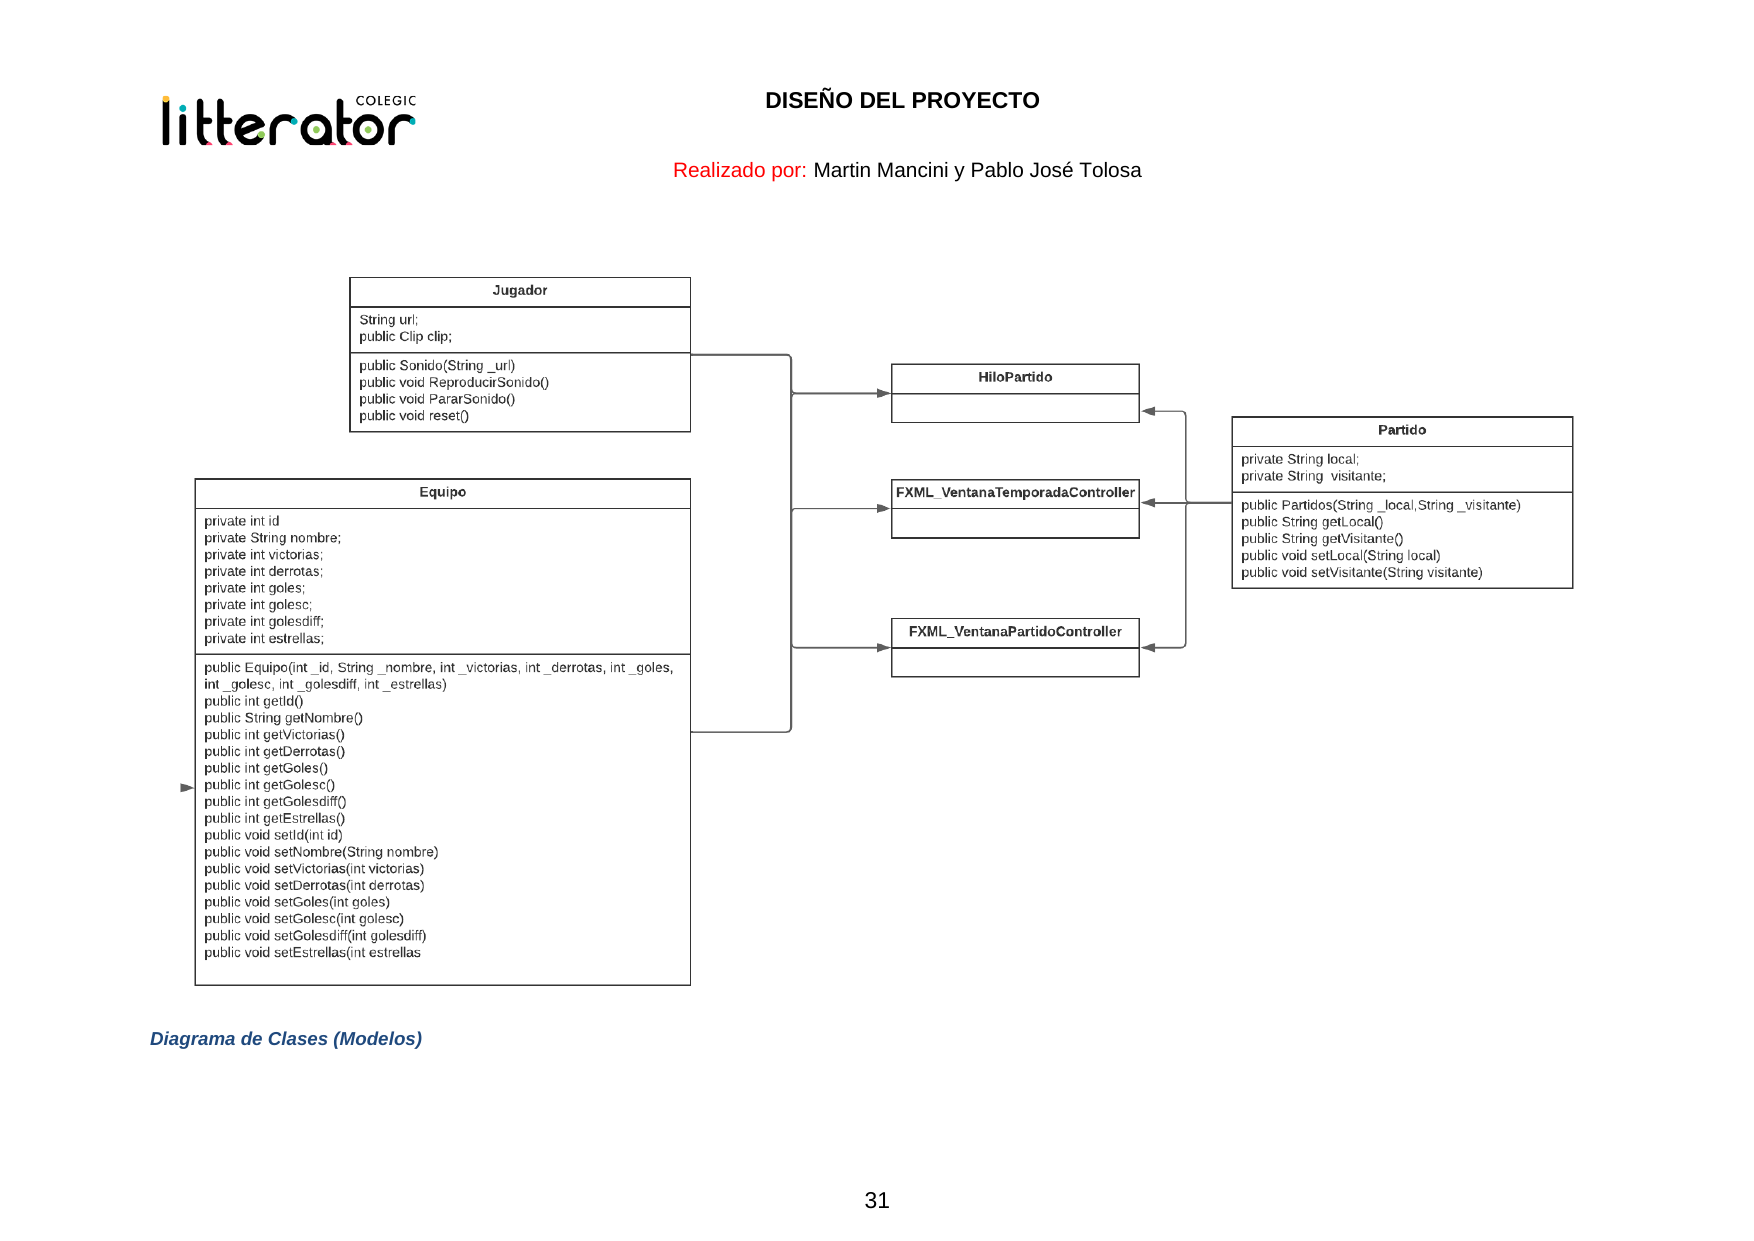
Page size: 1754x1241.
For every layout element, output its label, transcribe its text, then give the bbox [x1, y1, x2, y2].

text Diagrama de Clases (Modelos) [150, 1028, 1604, 1050]
picture [150, 246, 1603, 1016]
picture [162, 95, 416, 146]
